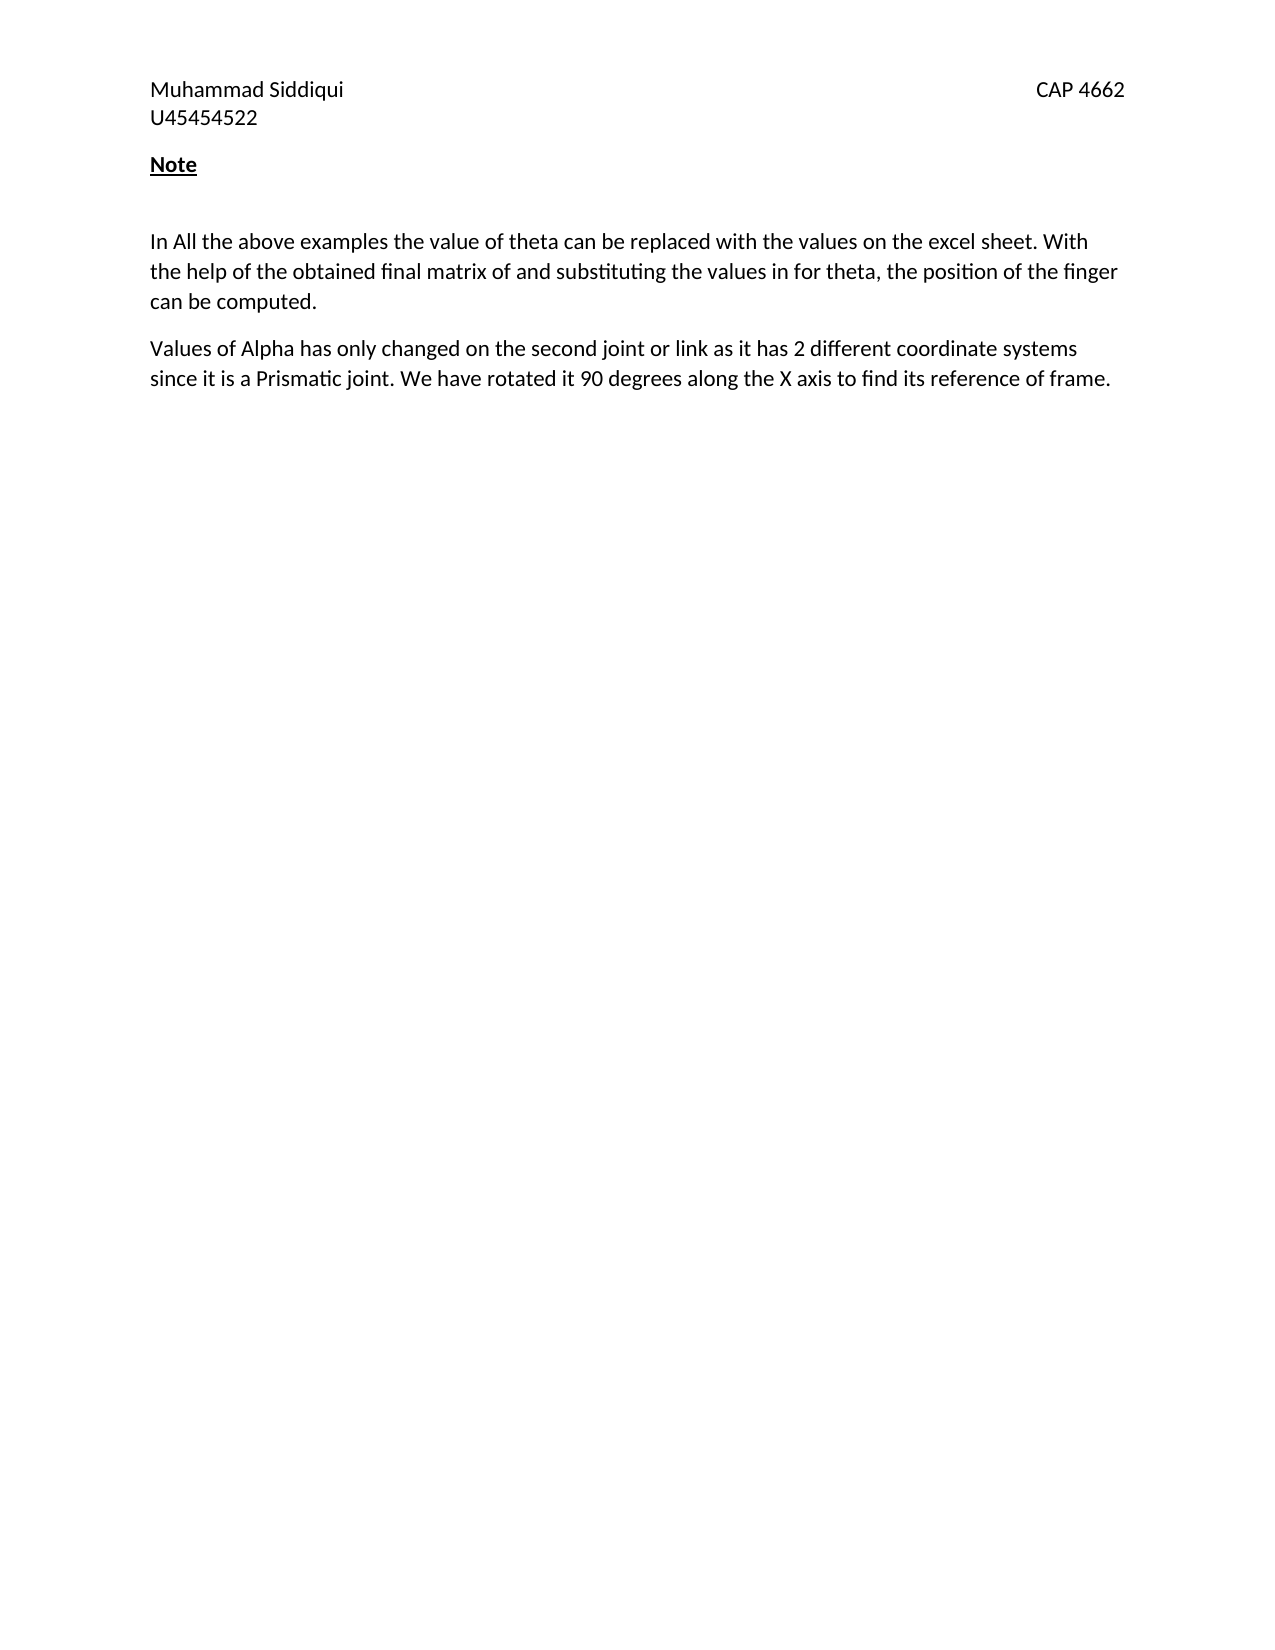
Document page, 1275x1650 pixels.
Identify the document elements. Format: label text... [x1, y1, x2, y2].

text Values of Alpha has only changed on the second joint or link as it has 2 different coordinate systems since it is a Prismatic joint. We have rotated it 90 degrees along the X axis to find its reference of frame. [150, 334, 1125, 393]
text Note [150, 150, 1125, 208]
text In All the above examples the value of theta can be replaced with the values on the excel sheet. With the help of the obtained final matrix of and substituting the values in for theta, the position of the finger can be computed. [150, 227, 1125, 316]
